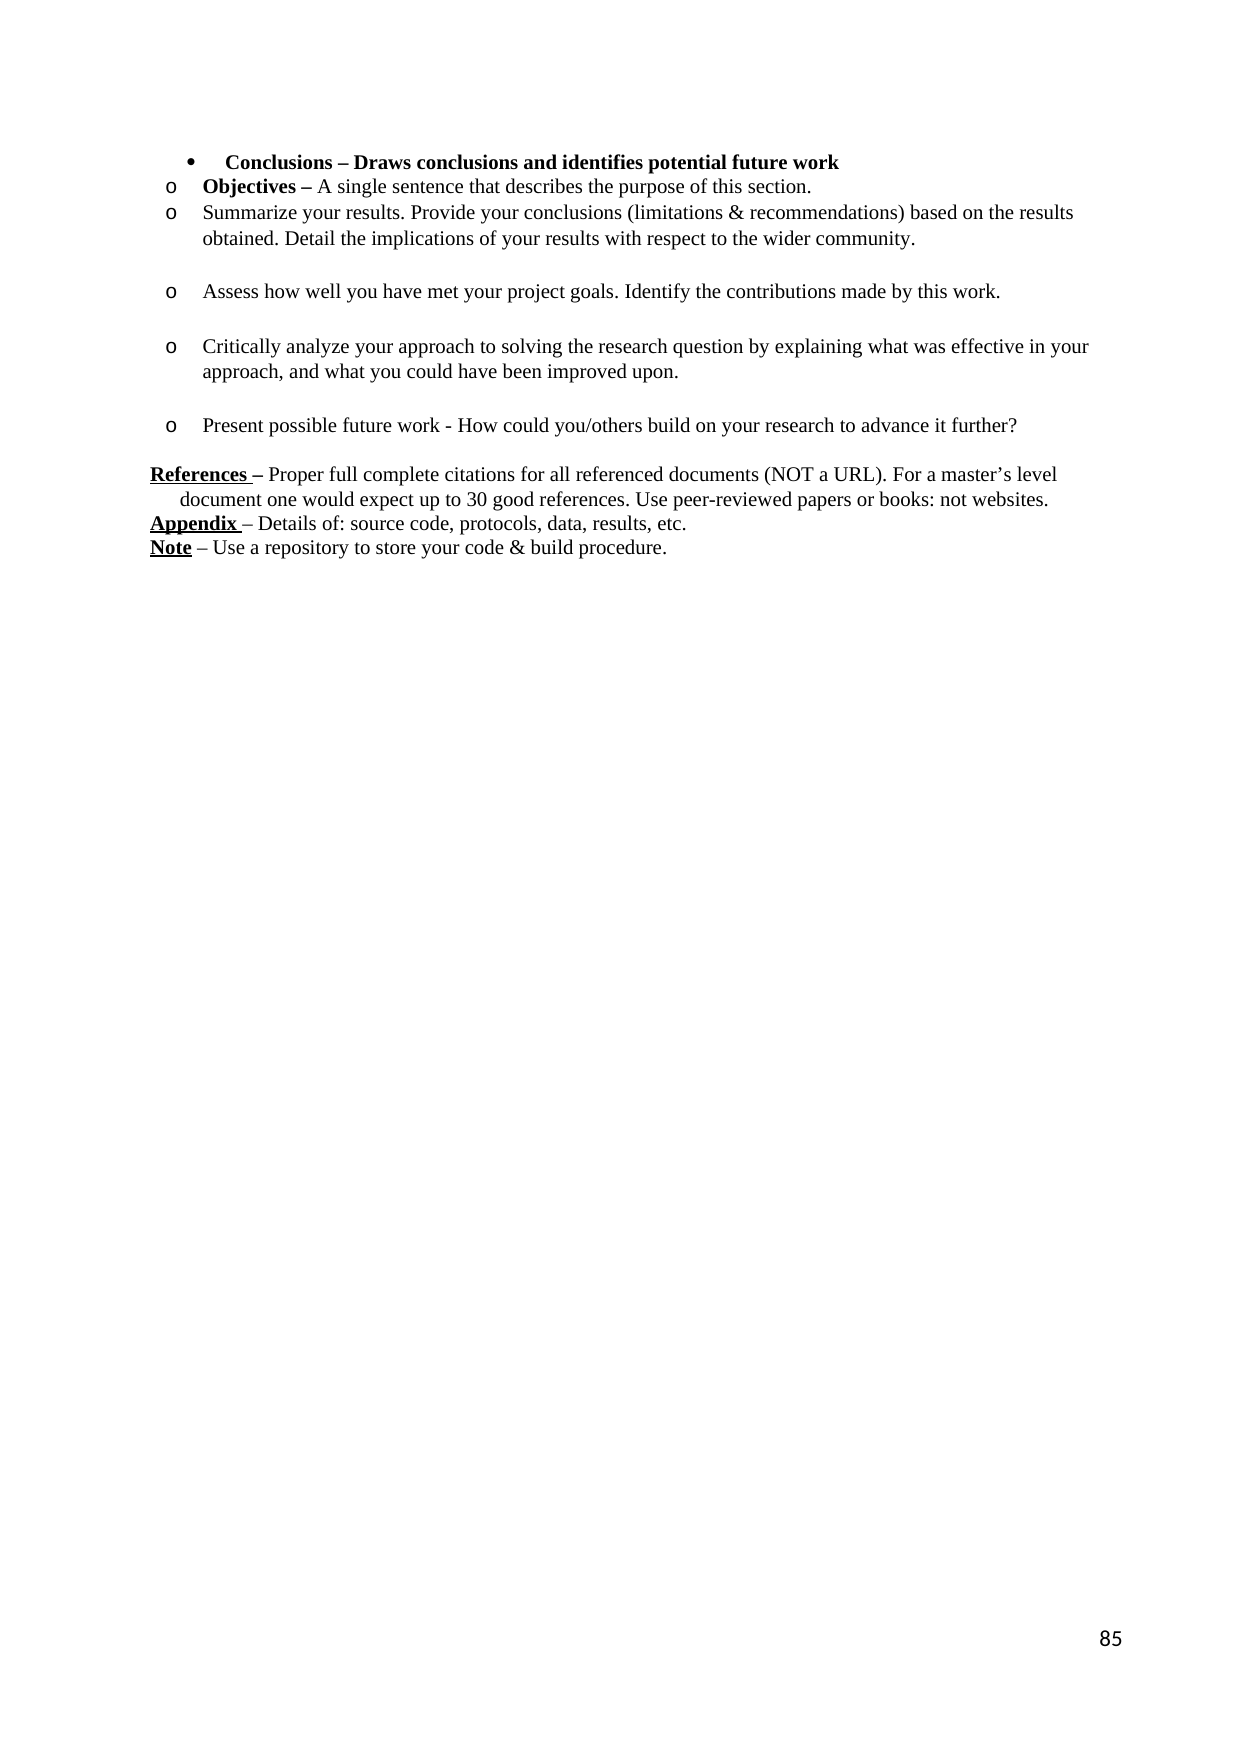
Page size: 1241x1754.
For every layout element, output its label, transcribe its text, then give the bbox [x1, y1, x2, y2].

list Assess how well you have met your project goals. Identify the contributions made by this work. [165, 279, 1122, 304]
list Conclusions – Draws conclusions and identifies potential future work [187, 150, 1122, 174]
list Objectives – A single sentence that describes the purpose of this section. [165, 174, 1122, 200]
text Appendix – Details of: source code, protocols, data, results, etc. [150, 511, 1122, 534]
list Summarize your results. Provide your conclusions (limitations & recommendations) based on the results obtained. Detail the implications of your results with respect to the wider community. [165, 200, 1122, 249]
text References – Proper full complete citations for all referenced documents (NOT a URL). For a master’s level document one would expect up to 30 good references. Use peer-reviewed papers or books: not websites. [150, 462, 1122, 511]
text Note – Use a repository to store your code & build procedure. [150, 534, 1122, 559]
list Critically analyze your approach to solving the research question by explaining what was effective in your approach, and what you could have been improved upon. [165, 334, 1122, 383]
list Present possible future work - How could you/others build on your research to advance it further? [165, 413, 1122, 438]
